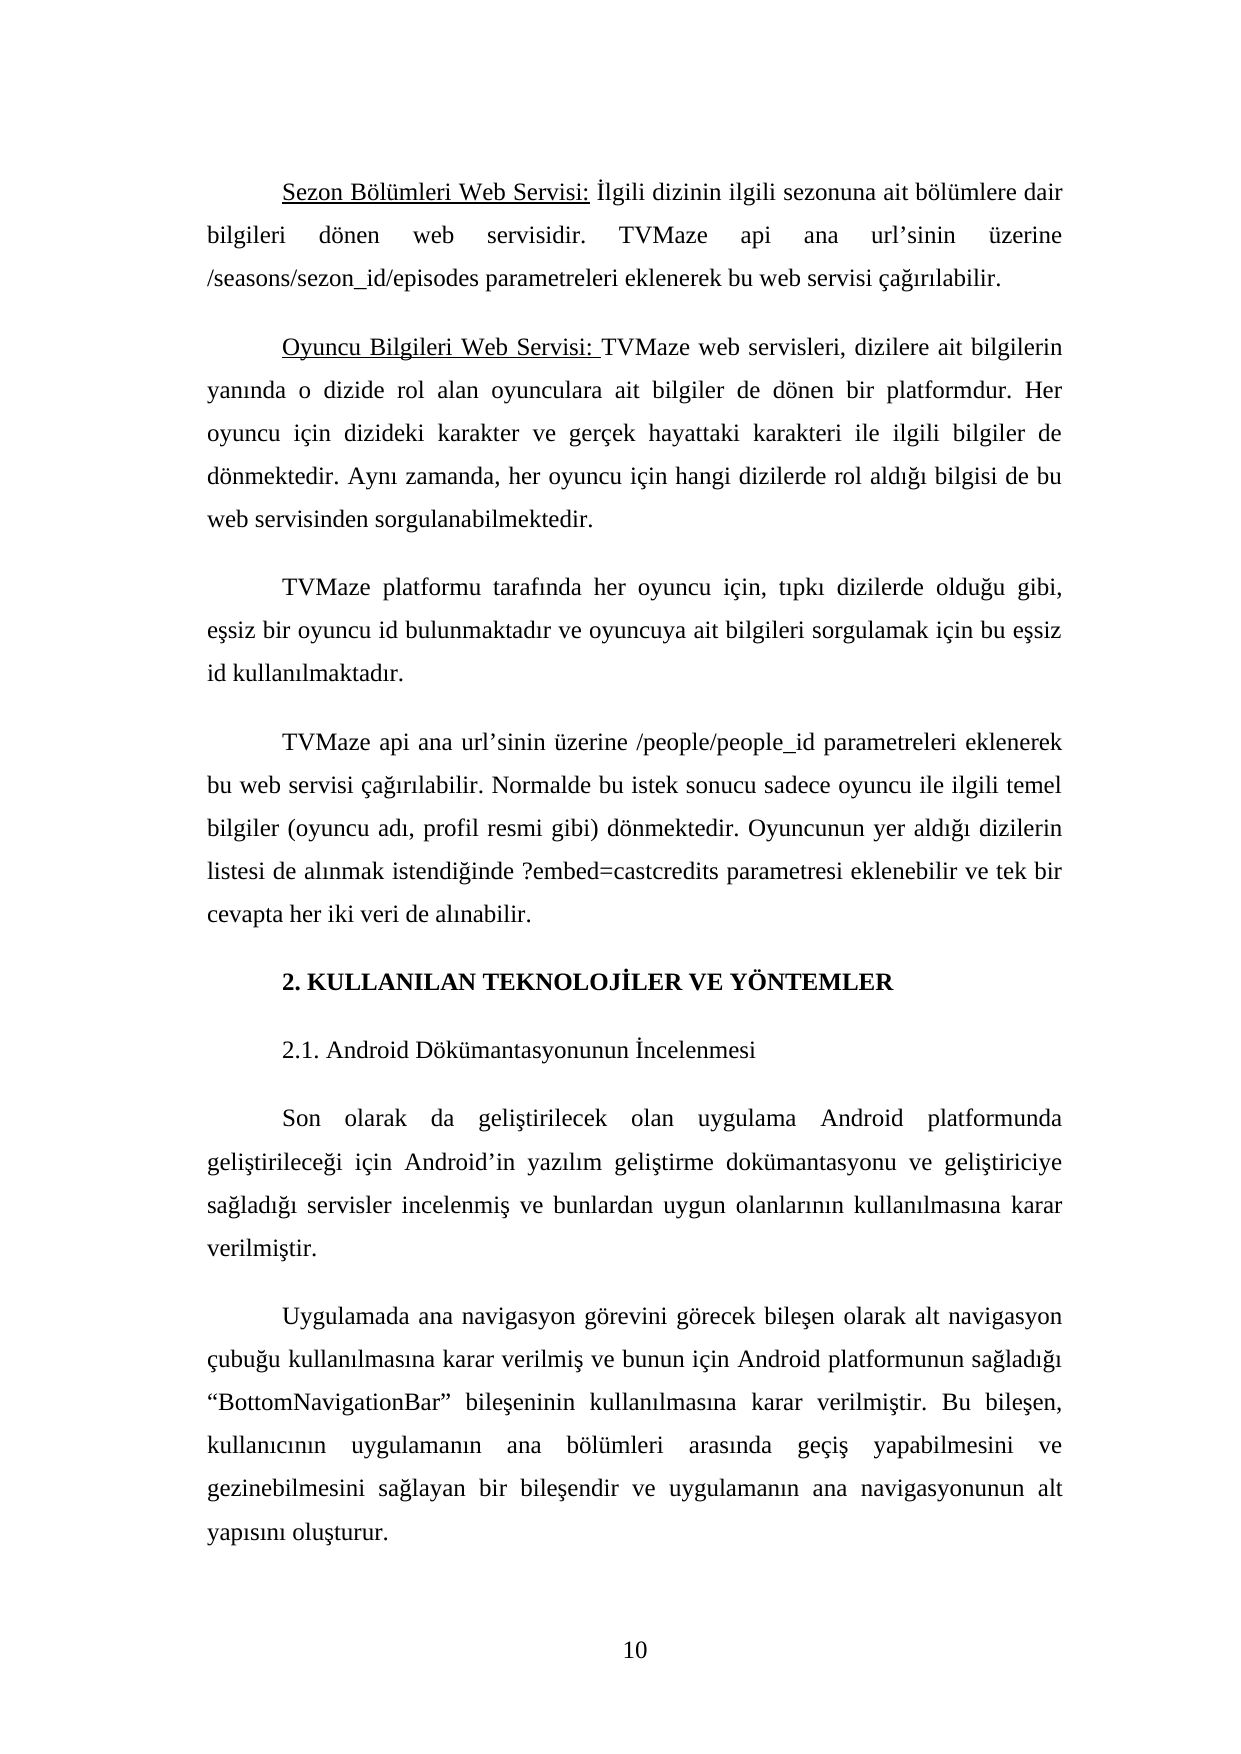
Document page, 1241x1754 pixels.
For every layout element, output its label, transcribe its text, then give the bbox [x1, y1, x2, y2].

text Sezon Bölümleri Web Servisi: İlgili dizinin ilgili sezonuna ait bölümlere dair bilgileri dönen web servisidir. TVMaze api ana url’sinin üzerine /seasons/sezon_id/episodes parametreleri eklenerek bu web servisi çağırılabilir. [207, 177, 1063, 292]
text 2.1. Android Dökümantasyonunun İncelenmesi [207, 1035, 1063, 1064]
text Son olarak da geliştirilecek olan uygulama Android platformunda geliştirileceği için Android’in yazılım geliştirme dokümantasyonu ve geliştiriciye sağladığı servisler incelenmiş ve bunlardan uygun olanlarının kullanılmasına karar verilmiştir. [207, 1103, 1063, 1262]
text Uygulamada ana navigasyon görevini görecek bileşen olarak alt navigasyon çubuğu kullanılmasına karar verilmiş ve bunun için Android platformunun sağladığı “BottomNavigationBar” bileşeninin kullanılmasına karar verilmiştir. Bu bileşen, kullanıcının uygulamanın ana bölümleri arasında geçiş yapabilmesini ve gezinebilmesini sağlayan bir bileşendir ve uygulamanın ana navigasyonunun alt yapısını oluşturur. [207, 1301, 1063, 1545]
text TVMaze api ana url’sinin üzerine /people/people_id parametreleri eklenerek bu web servisi çağırılabilir. Normalde bu istek sonucu sadece oyuncu ile ilgili temel bilgiler (oyuncu adı, profil resmi gibi) dönmektedir. Oyuncunun yer aldığı dizilerin listesi de alınmak istendiğinde ?embed=castcredits parametresi eklenebilir ve tek bir cevapta her iki veri de alınabilir. [207, 727, 1063, 928]
text 2. KULLANILAN TEKNOLOJİLER VE YÖNTEMLER [207, 967, 1063, 996]
text Oyuncu Bilgileri Web Servisi: TVMaze web servisleri, dizilere ait bilgilerin yanında o dizide rol alan oyunculara ait bilgiler de dönen bir platformdur. Her oyuncu için dizideki karakter ve gerçek hayattaki karakteri ile ilgili bilgiler de dönmektedir. Aynı zamanda, her oyuncu için hangi dizilerde rol aldığı bilgisi de bu web servisinden sorgulanabilmektedir. [207, 332, 1063, 533]
text TVMaze platformu tarafında her oyuncu için, tıpkı dizilerde olduğu gibi, eşsiz bir oyuncu id bulunmaktadır ve oyuncuya ait bilgileri sorgulamak için bu eşsiz id kullanılmaktadır. [207, 572, 1063, 687]
